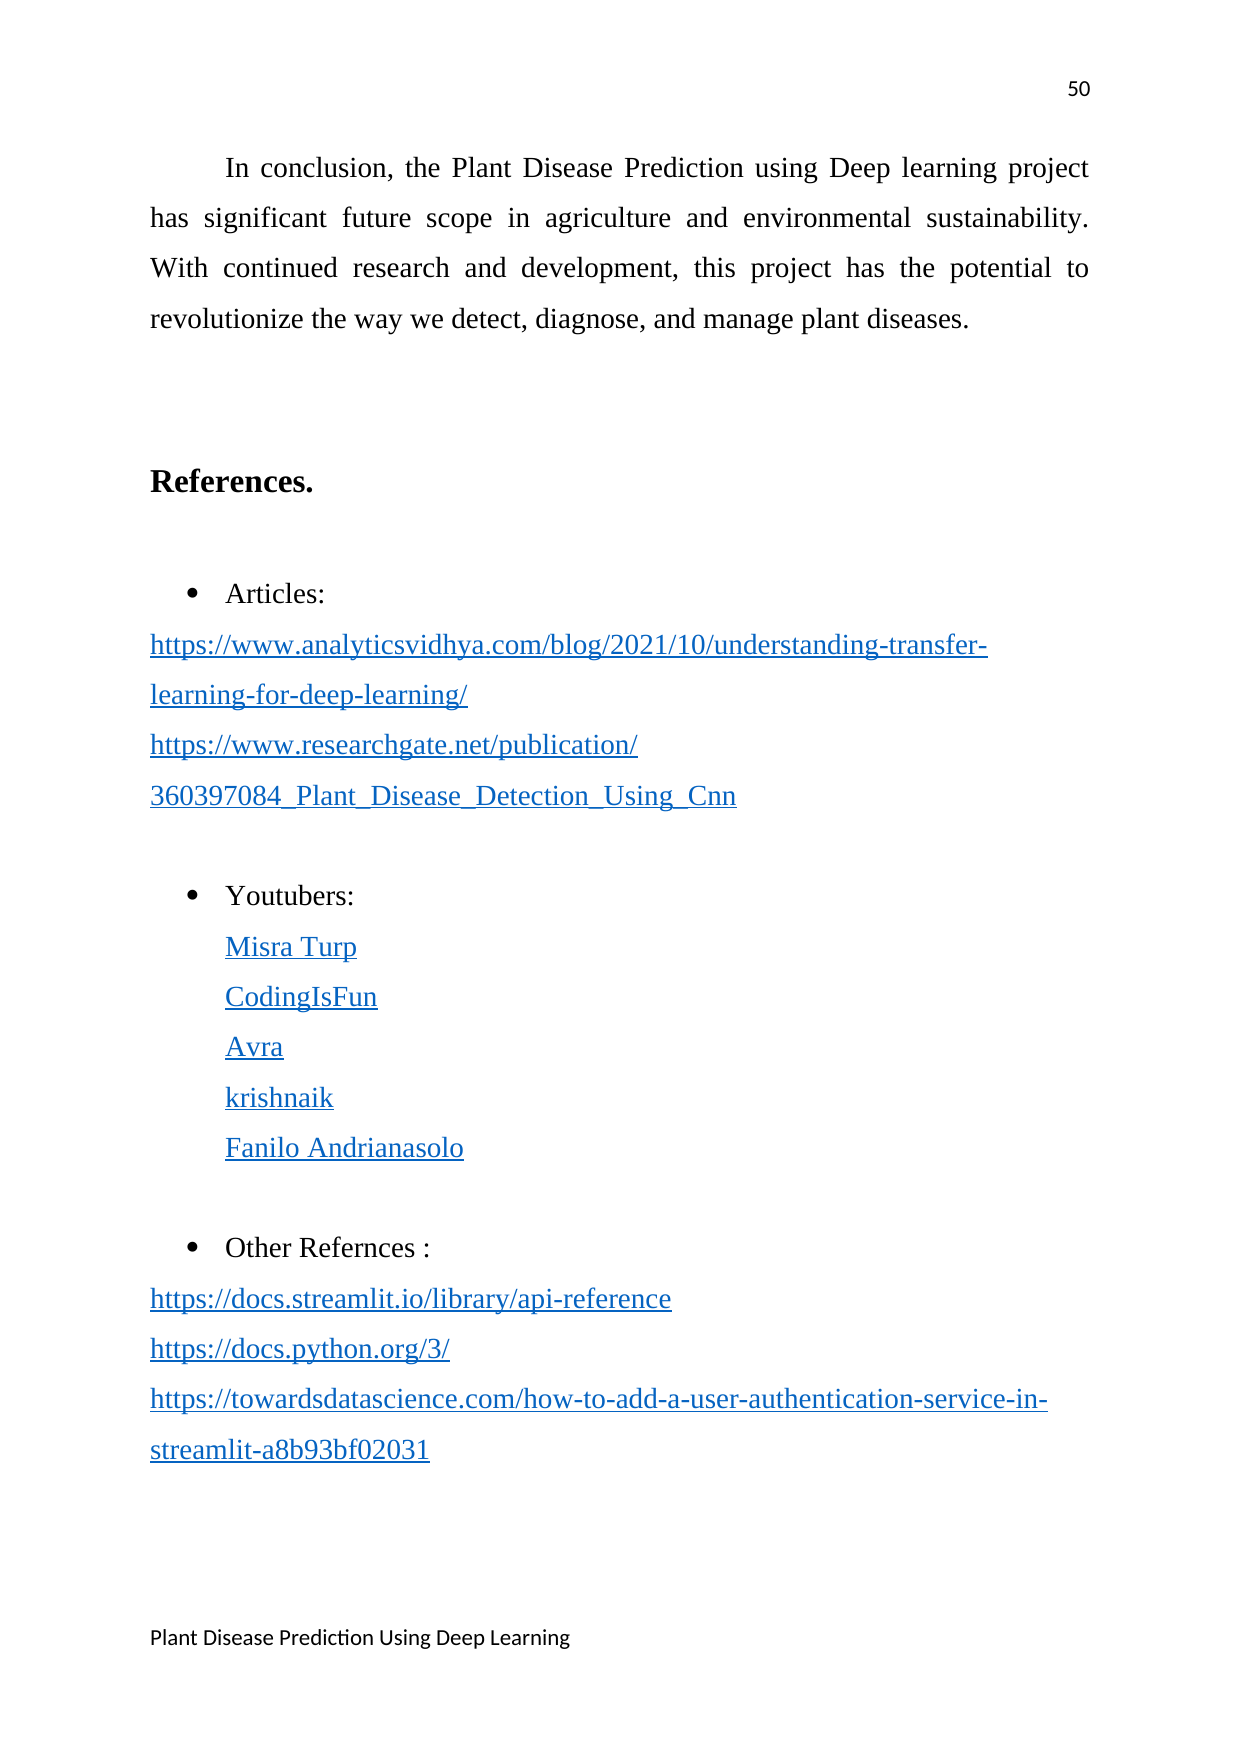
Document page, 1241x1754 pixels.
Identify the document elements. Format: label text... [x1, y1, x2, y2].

text https://towardsdatascience.com/how-to-add-a-user-authentication-service-in-streamlit-a8b93bf02031 [150, 1382, 1090, 1466]
text https://www.analyticsvidhya.com/blog/2021/10/understanding-transfer-learning-for-deep-learning/ [150, 627, 1090, 711]
list Articles: [187, 576, 1090, 610]
text Misra Turp [225, 929, 1090, 962]
text https://docs.streamlit.io/library/api-reference [150, 1281, 1090, 1314]
text Fanilo Andrianasolo [225, 1130, 1090, 1163]
text References. [150, 461, 1090, 500]
text https://www.researchgate.net/publication/360397084_Plant_Disease_Detection_Using_Cnn [150, 727, 1090, 811]
text In conclusion, the Plant Disease Prediction using Deep learning project has significant future scope in agriculture and environmental sustainability. With continued research and development, this project has the potential to revolutionize the way we detect, diagnose, and manage plant diseases. [150, 150, 1090, 334]
list Youtubers: [187, 878, 1090, 912]
text CodingIsFun [225, 979, 1090, 1013]
text krishnaik [225, 1080, 1090, 1113]
list Other Refernces : [187, 1231, 1090, 1264]
text Avra [225, 1029, 1090, 1063]
text https://docs.python.org/3/ [150, 1331, 1090, 1365]
